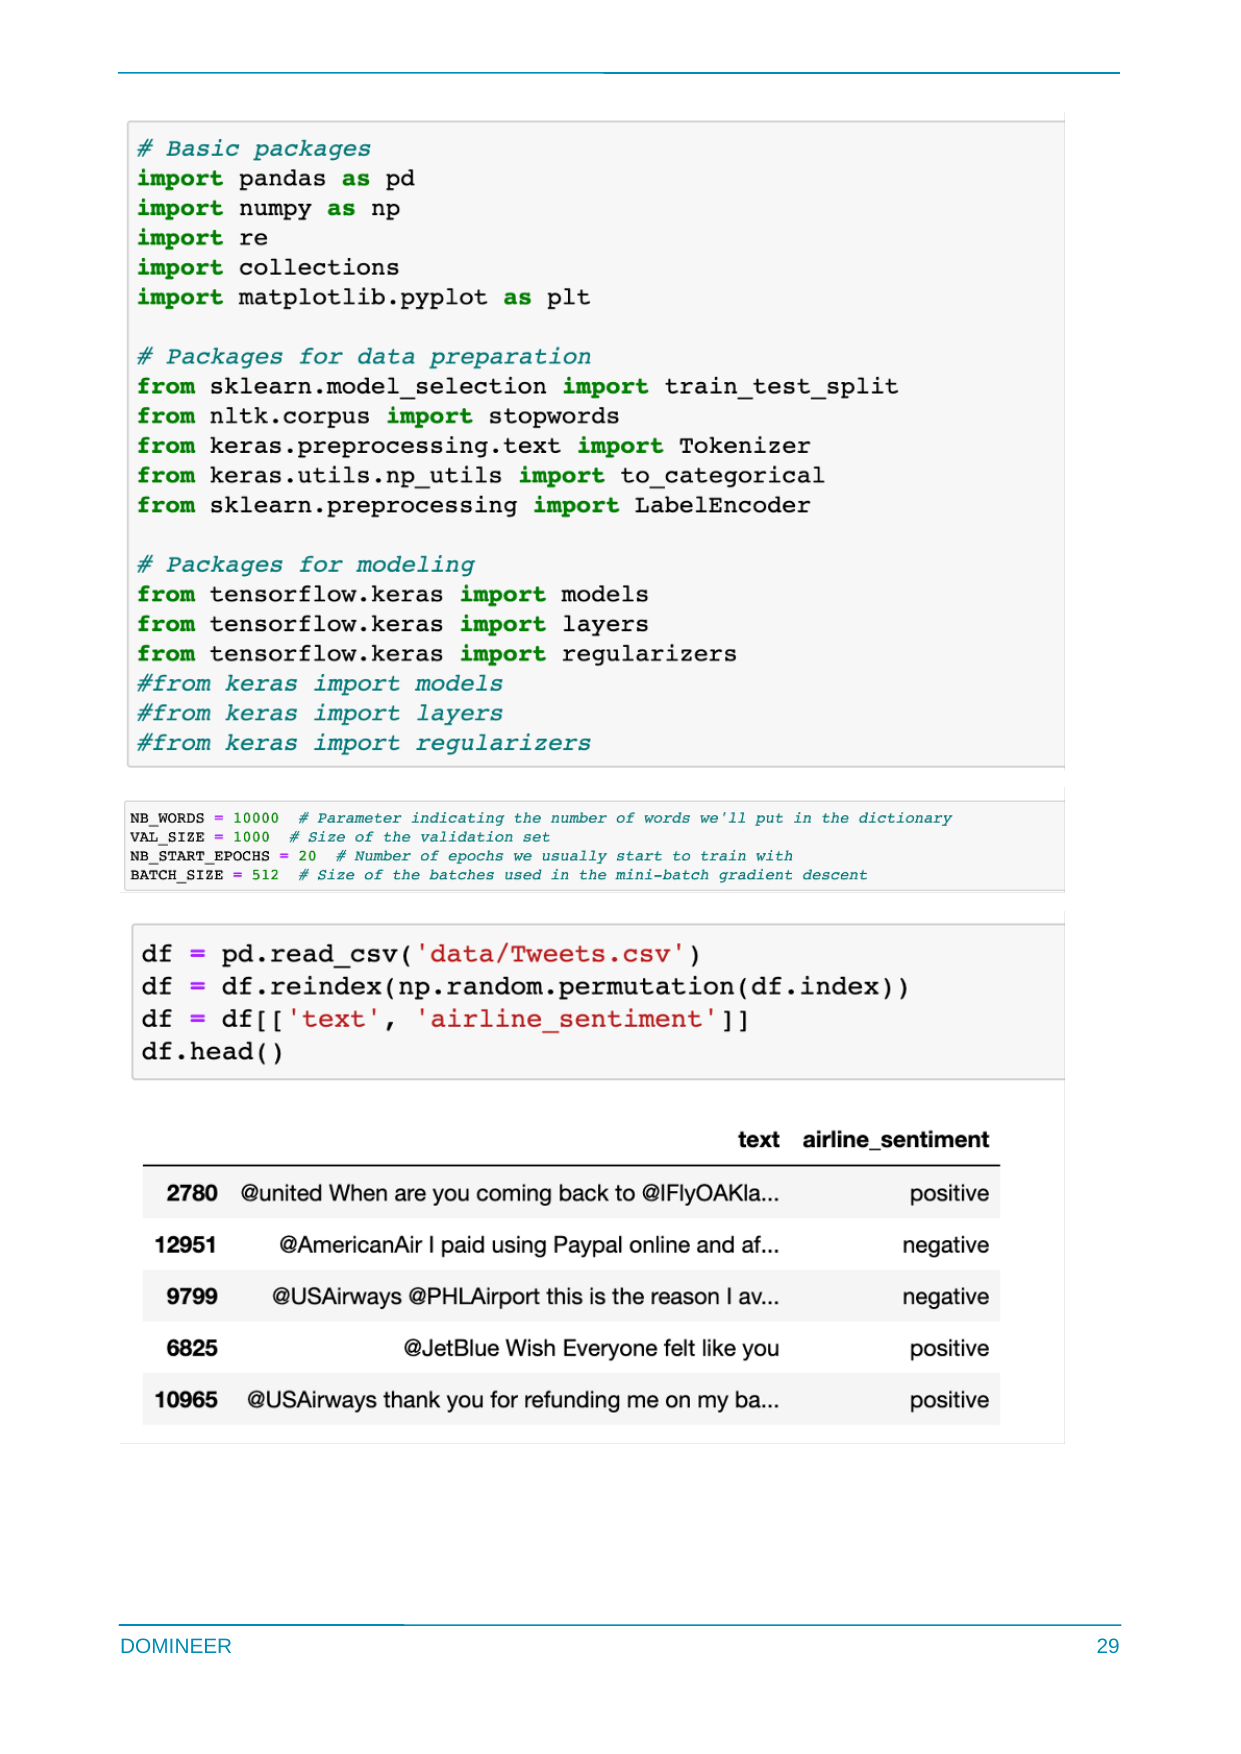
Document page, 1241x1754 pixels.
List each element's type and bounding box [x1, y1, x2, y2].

picture [120, 112, 1066, 771]
picture [120, 787, 1066, 894]
picture [120, 911, 1066, 1445]
